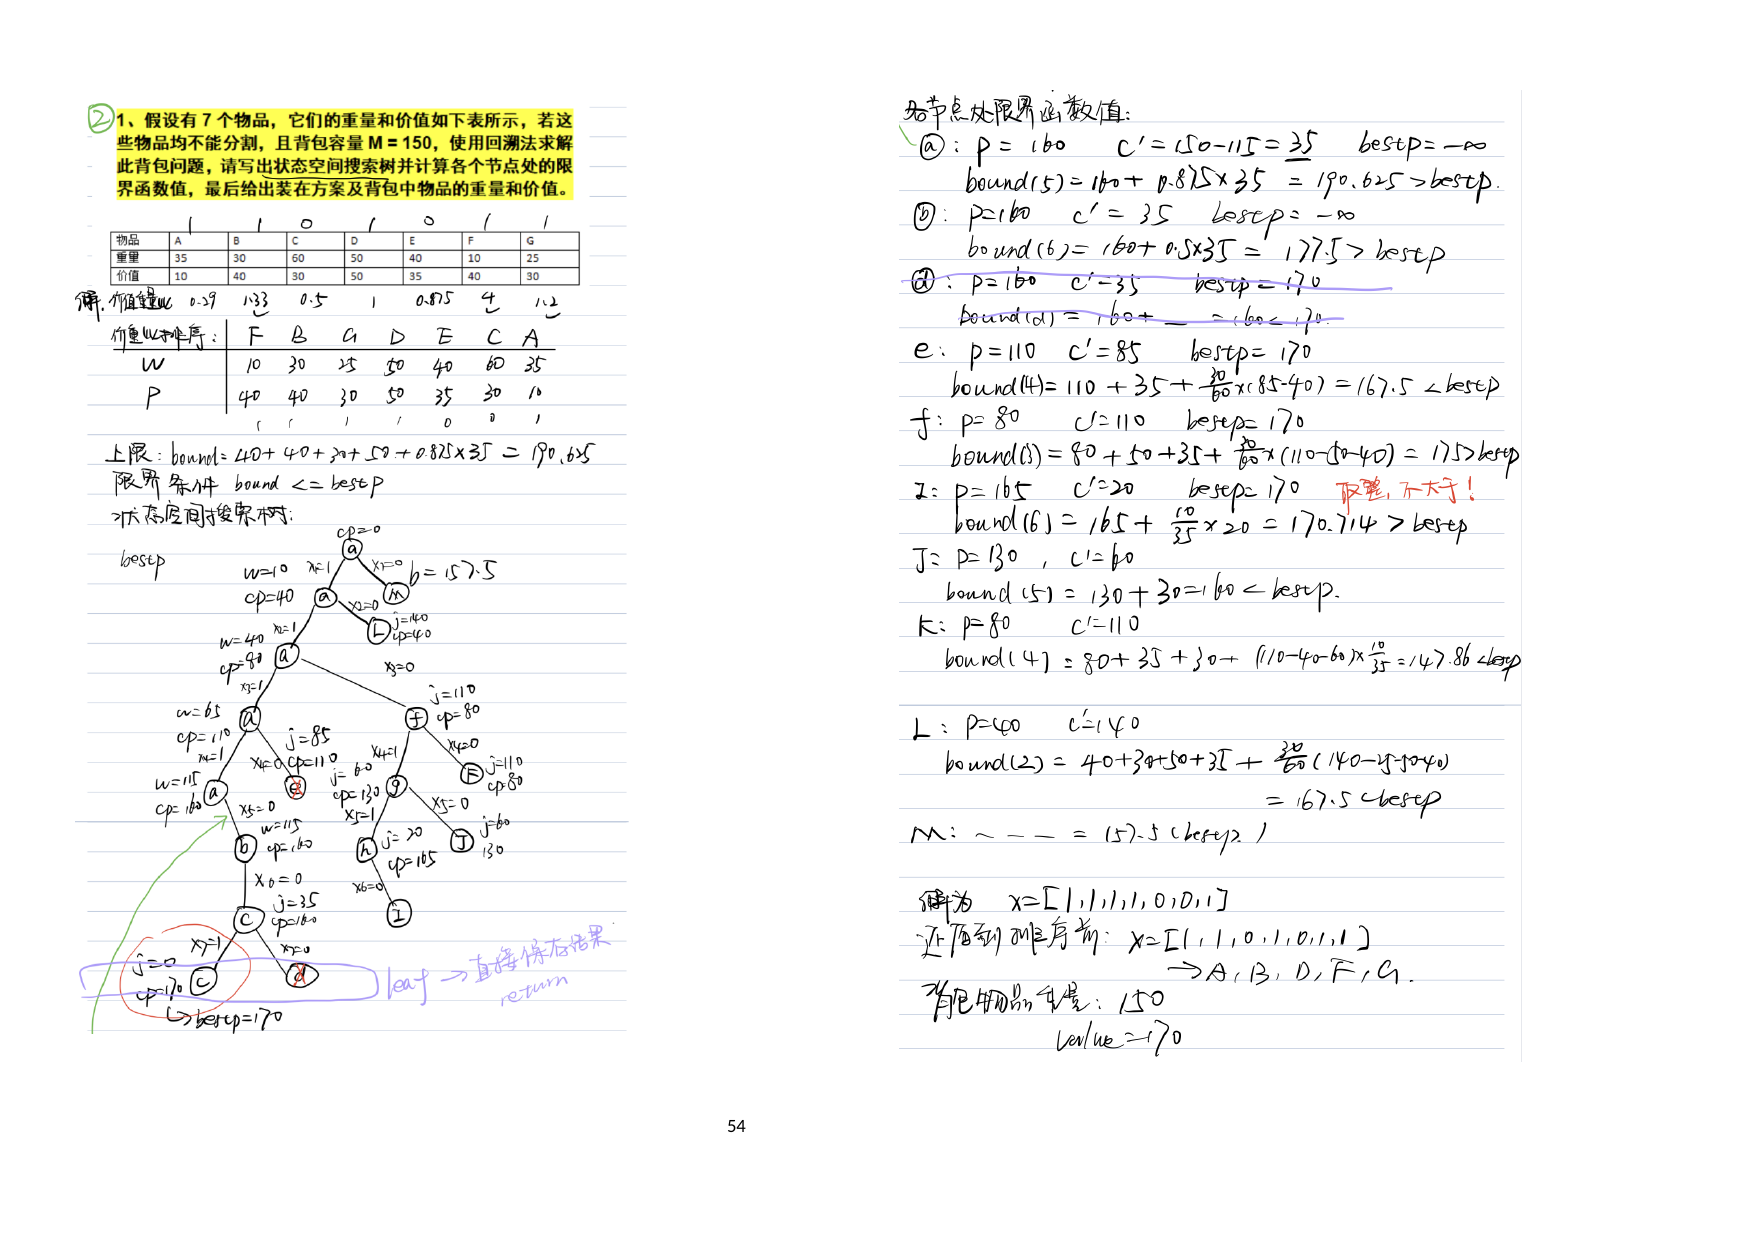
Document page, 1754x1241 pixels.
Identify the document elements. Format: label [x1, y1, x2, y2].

picture [75, 90, 629, 1034]
picture [899, 90, 1522, 1062]
